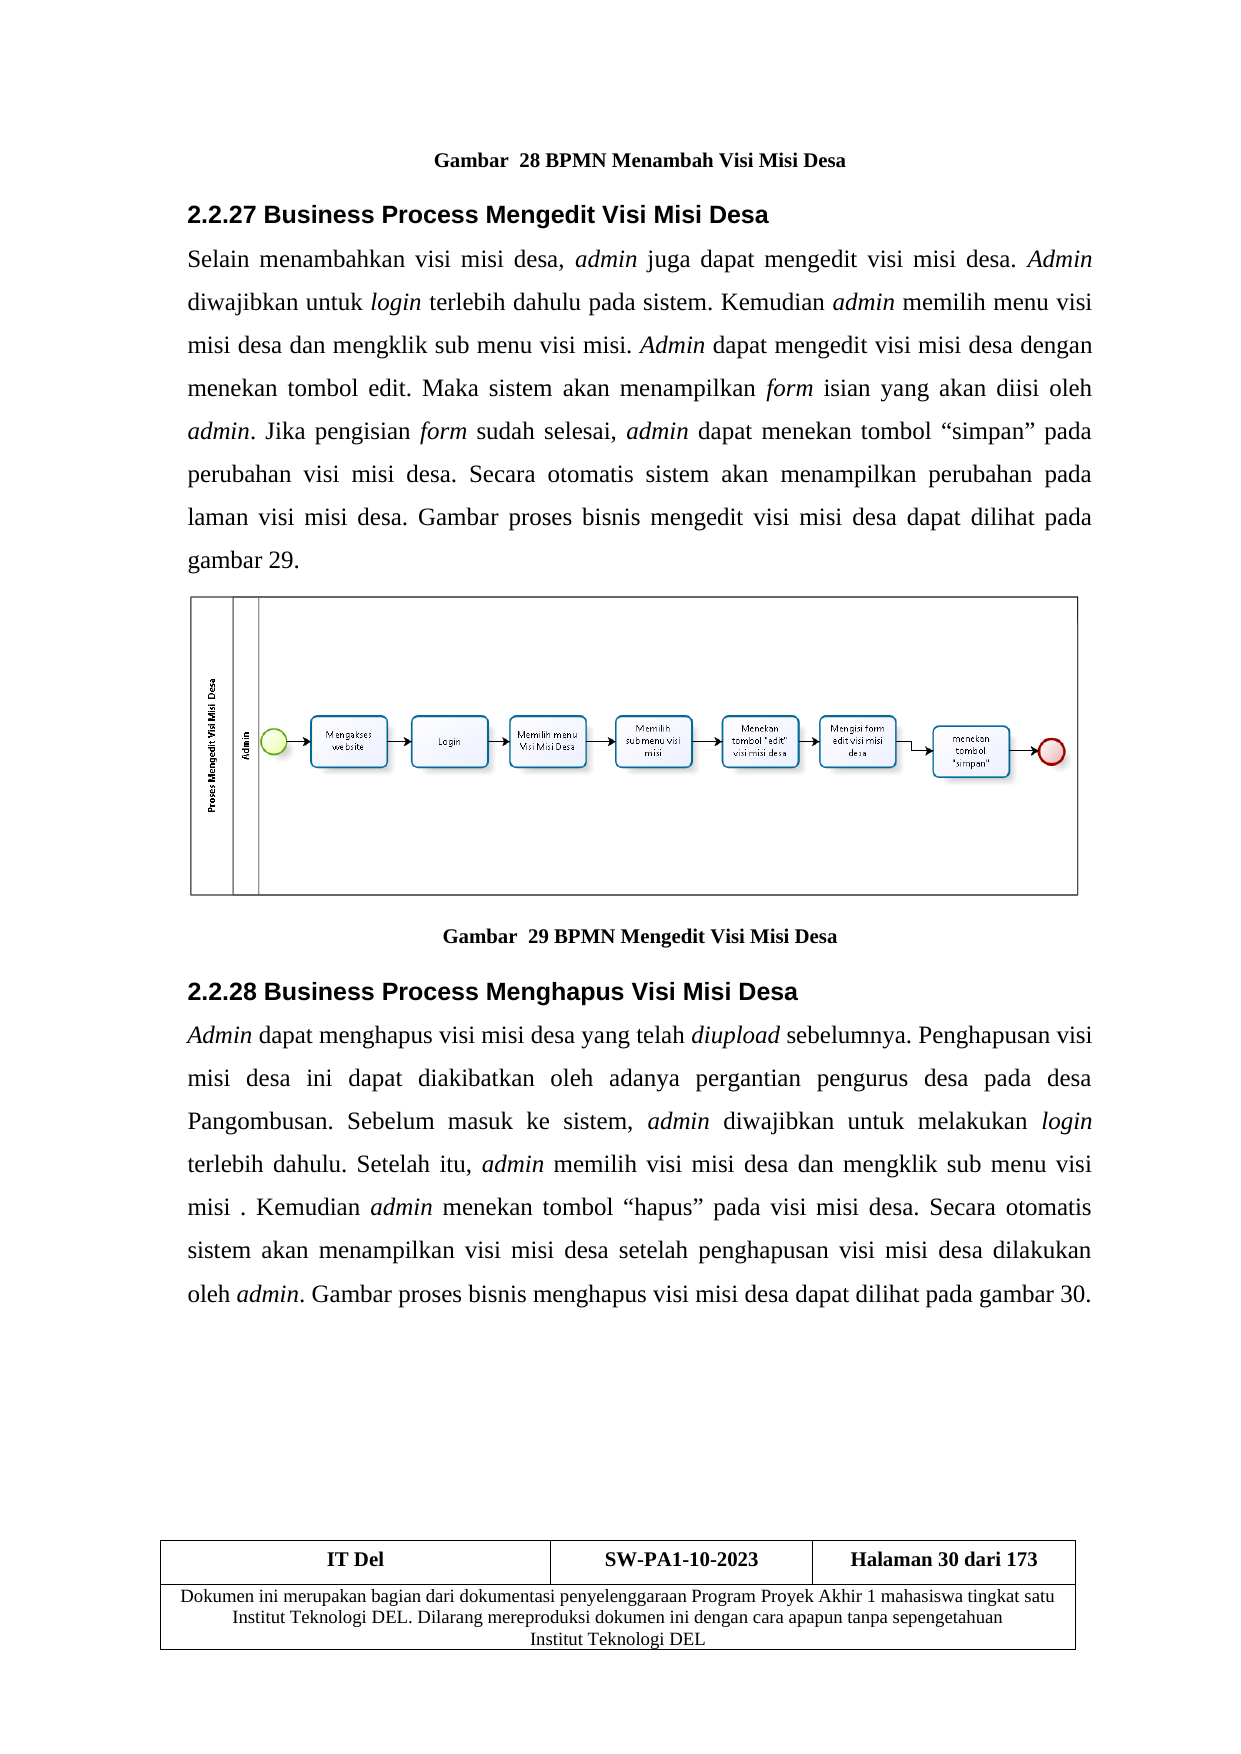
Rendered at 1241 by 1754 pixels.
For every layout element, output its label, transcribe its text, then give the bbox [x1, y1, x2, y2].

picture [187, 588, 1087, 910]
text Admin dapat menghapus visi misi desa yang telah diupload sebelumnya. Penghapusan visi misi desa ini dapat diakibatkan oleh adanya pergantian pengurus desa pada desa Pangombusan. Sebelum masuk ke sistem, admin diwajibkan untuk melakukan login terlebih dahulu. Setelah itu, admin memilih visi misi desa dan mengklik sub menu visi misi . Kemudian admin menekan tombol “hapus” pada visi misi desa. Secara otomatis sistem akan menampilkan visi misi desa setelah penghapusan visi misi desa dilakukan oleh admin. Gambar proses bisnis menghapus visi misi desa dapat dilihat pada gambar 30. [187, 1020, 1092, 1307]
text 2.2.27 Business Process Mengedit Visi Misi Desa [187, 201, 1092, 229]
text Gambar 28 BPMN Menambah Visi Misi Desa [187, 148, 1092, 172]
text Gambar 29 BPMN Mengedit Visi Misi Desa [187, 924, 1092, 948]
text Selain menambahkan visi misi desa, admin juga dapat mengedit visi misi desa. Admin diwajibkan untuk login terlebih dahulu pada sistem. Kemudian admin memilih menu visi misi desa dan mengklik sub menu visi misi. Admin dapat mengedit visi misi desa dengan menekan tombol edit. Maka sistem akan menampilkan form isian yang akan diisi oleh admin. Jika pengisian form sudah selesai, admin dapat menekan tombol “simpan” pada perubahan visi misi desa. Secara otomatis sistem akan menampilkan perubahan pada laman visi misi desa. Gambar proses bisnis mengedit visi misi desa dapat dilihat pada gambar 29. [187, 244, 1092, 574]
text 2.2.28 Business Process Menghapus Visi Misi Desa [187, 977, 1092, 1006]
